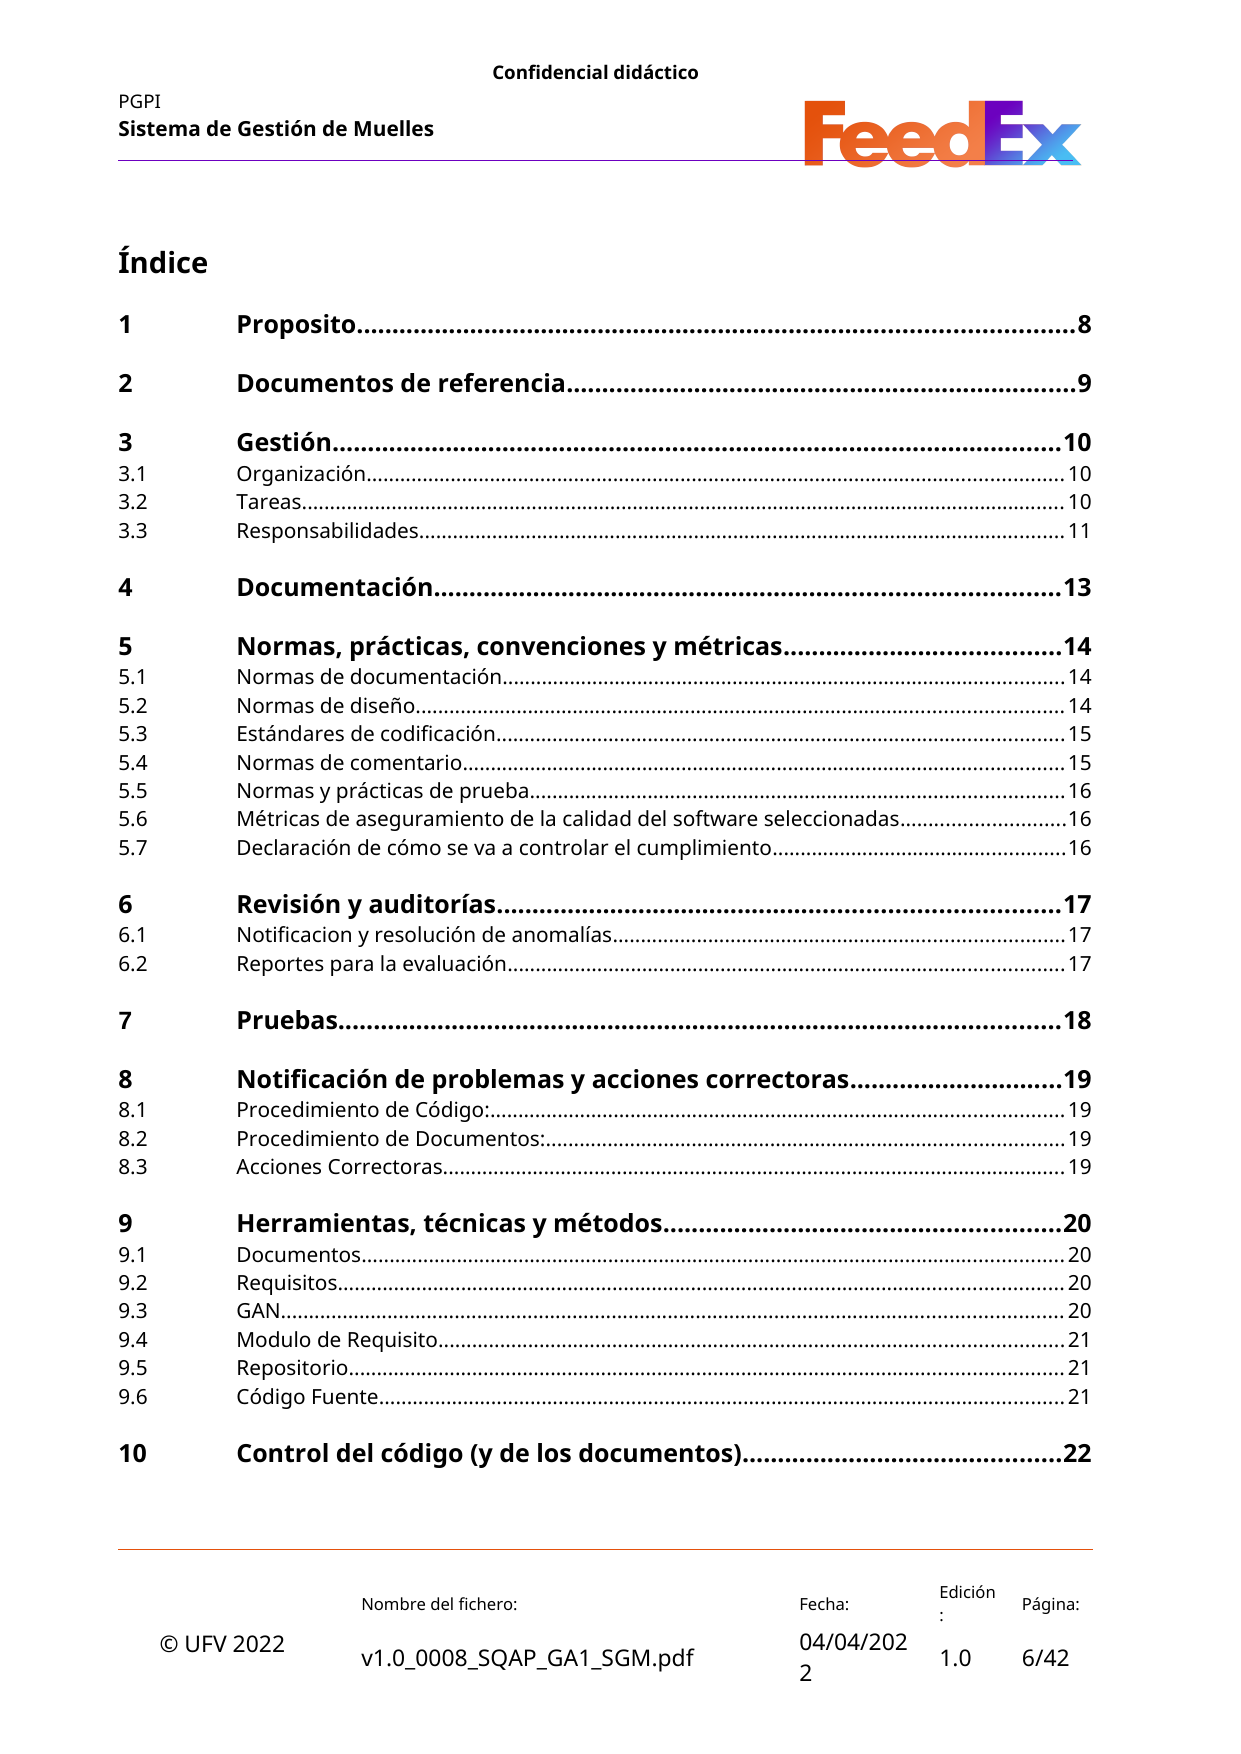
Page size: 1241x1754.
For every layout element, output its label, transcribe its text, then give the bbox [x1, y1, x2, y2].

text 10 Control del código (y de los documentos) 22 [118, 1435, 1092, 1469]
text 5.5 Normas y prácticas de prueba 16 [118, 776, 1092, 804]
text 5 Normas, prácticas, convenciones y métricas 14 [118, 628, 1092, 662]
text 1 Proposito 8 [118, 307, 1092, 341]
text 5.3 Estándares de codificación 15 [118, 719, 1092, 748]
text 8 Notificación de problemas y acciones correctoras 19 [118, 1061, 1092, 1095]
text 3.1 Organización 10 [118, 459, 1092, 487]
text 9.3 GAN 20 [118, 1297, 1092, 1325]
text 6.1 Notificacion y resolución de anomalías 17 [118, 920, 1092, 949]
text 9 Herramientas, técnicas y métodos 20 [118, 1206, 1092, 1240]
text 3 Gestión 10 [118, 425, 1092, 459]
text 4 Documentación 13 [118, 569, 1092, 603]
text Índice [118, 242, 1092, 282]
text 7 Pruebas 18 [118, 1002, 1092, 1036]
text 5.2 Normas de diseño 14 [118, 691, 1092, 719]
text 8.3 Acciones Correctoras 19 [118, 1152, 1092, 1181]
text 9.6 Código Fuente 21 [118, 1382, 1092, 1410]
text 6.2 Reportes para la evaluación 17 [118, 949, 1092, 977]
text 3.3 Responsabilidades 11 [118, 516, 1092, 544]
text 8.2 Procedimiento de Documentos: 19 [118, 1124, 1092, 1152]
text 9.5 Repositorio 21 [118, 1353, 1092, 1382]
text 9.2 Requisitos 20 [118, 1268, 1092, 1297]
text 5.1 Normas de documentación 14 [118, 662, 1092, 691]
text 2 Documentos de referencia 9 [118, 366, 1092, 400]
text 8.1 Procedimiento de Código: 19 [118, 1095, 1092, 1124]
text 9.1 Documentos 20 [118, 1240, 1092, 1268]
text 6 Revisión y auditorías 17 [118, 886, 1092, 920]
text 5.6 Métricas de aseguramiento de la calidad del software seleccionadas 16 [118, 804, 1092, 833]
picture [801, 88, 1084, 173]
text 9.4 Modulo de Requisito 21 [118, 1325, 1092, 1353]
text 5.7 Declaración de cómo se va a controlar el cumplimiento 16 [118, 833, 1092, 861]
text 3.2 Tareas 10 [118, 487, 1092, 516]
text 5.4 Normas de comentario 15 [118, 748, 1092, 776]
